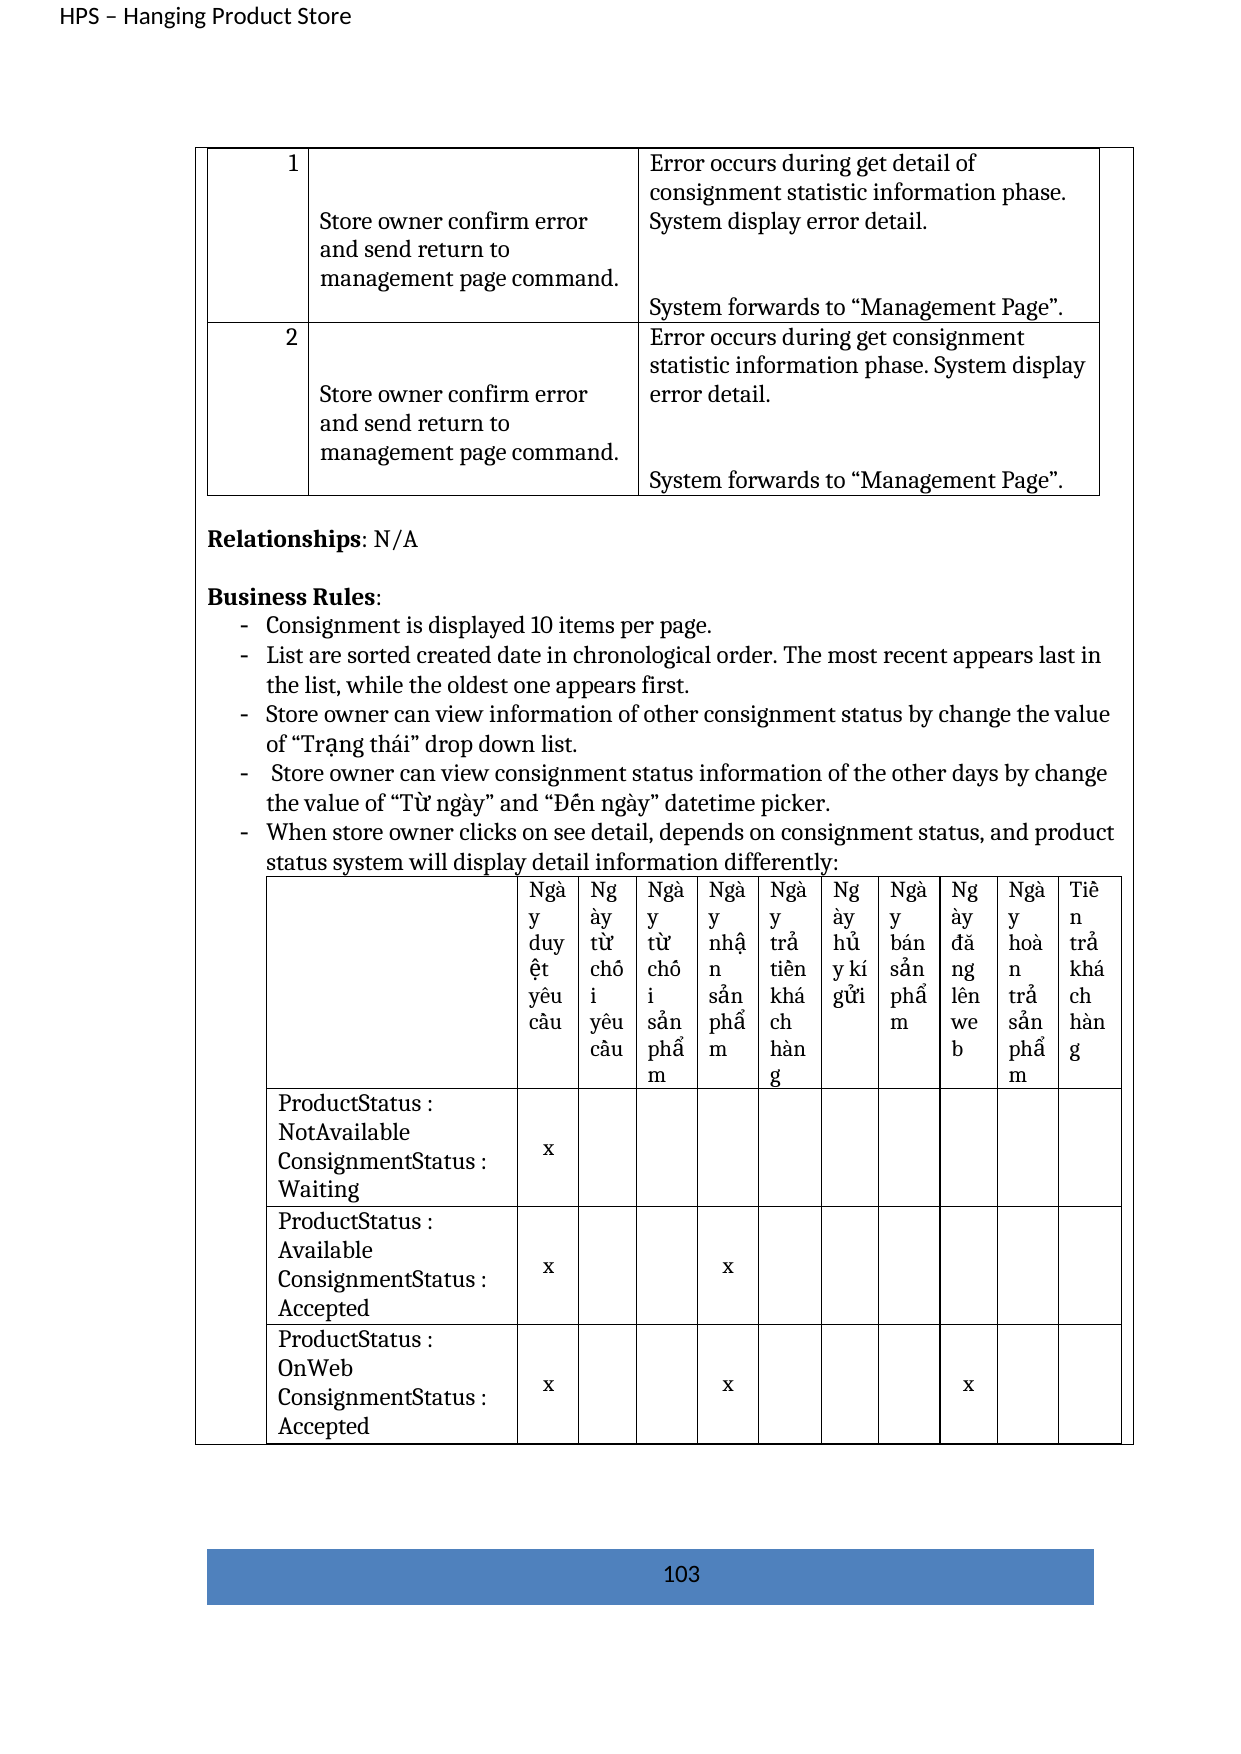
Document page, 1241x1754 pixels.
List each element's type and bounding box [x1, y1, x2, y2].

table_cell [196, 148, 1133, 1443]
